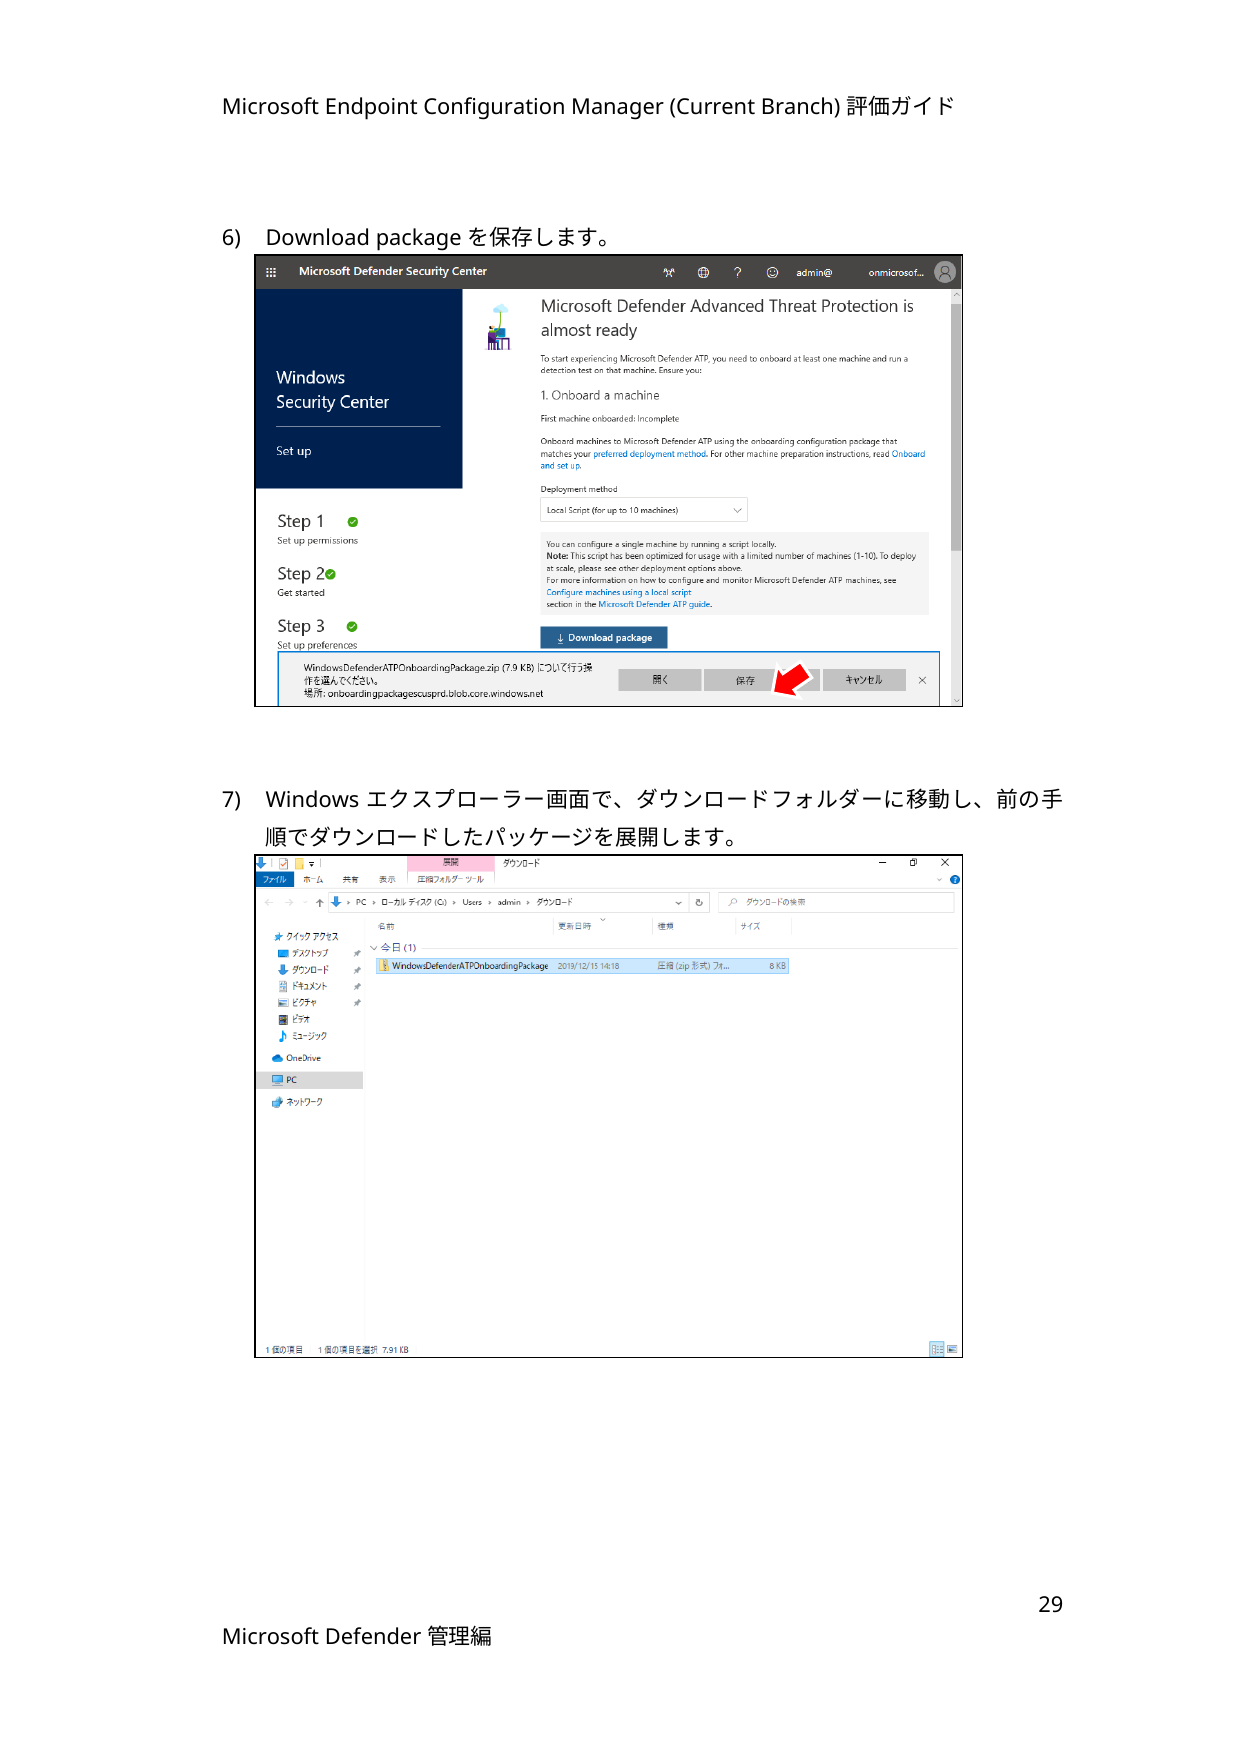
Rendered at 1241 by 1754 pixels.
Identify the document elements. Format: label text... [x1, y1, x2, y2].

picture [256, 856, 962, 1357]
list Download package を保存します。 [222, 217, 1063, 254]
picture [256, 256, 962, 706]
list Windows エクスプローラー画面で、ダウンロードフォルダーに移動し、前の手順でダウンロードしたパッケージを展開します。 [222, 779, 1063, 854]
